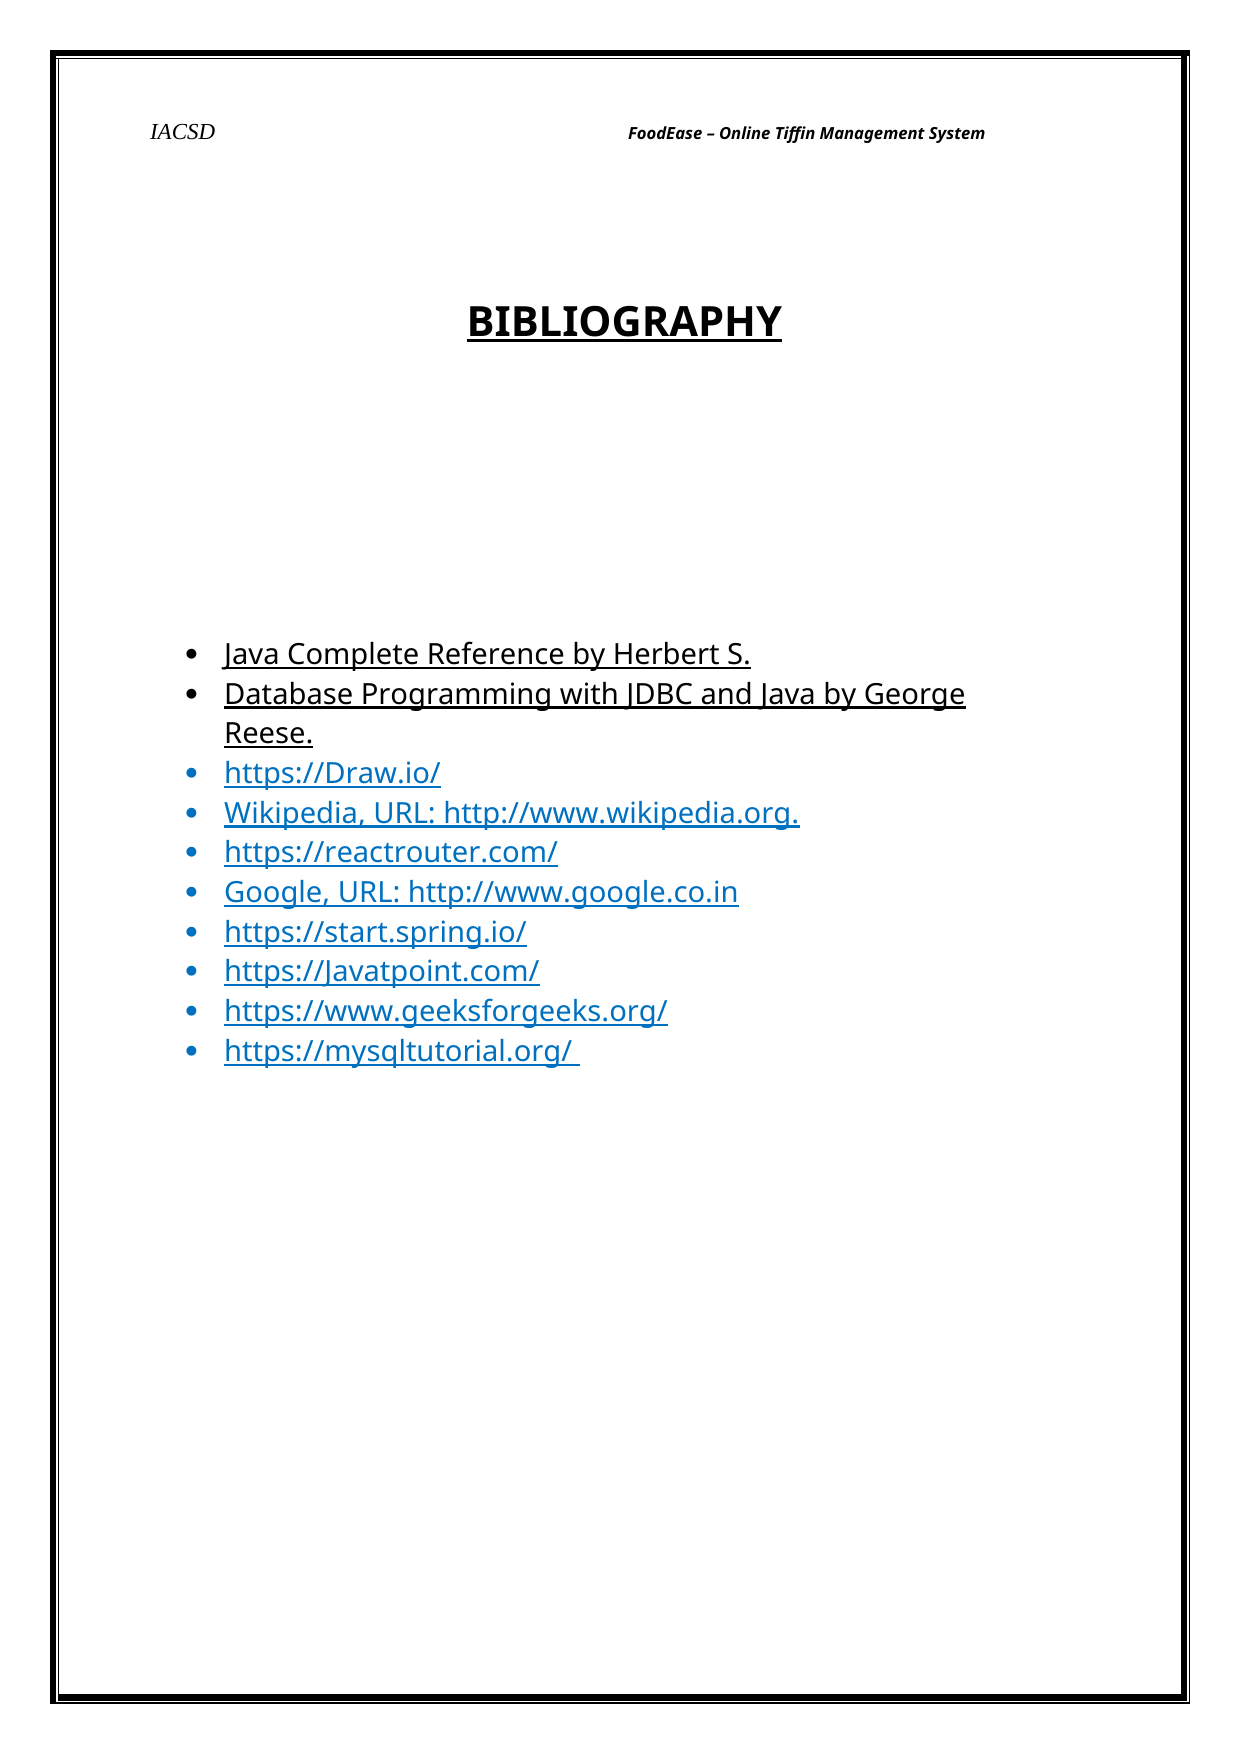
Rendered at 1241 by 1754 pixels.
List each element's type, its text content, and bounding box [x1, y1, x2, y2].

text BIBLIOGRAPHY [364, 291, 884, 348]
